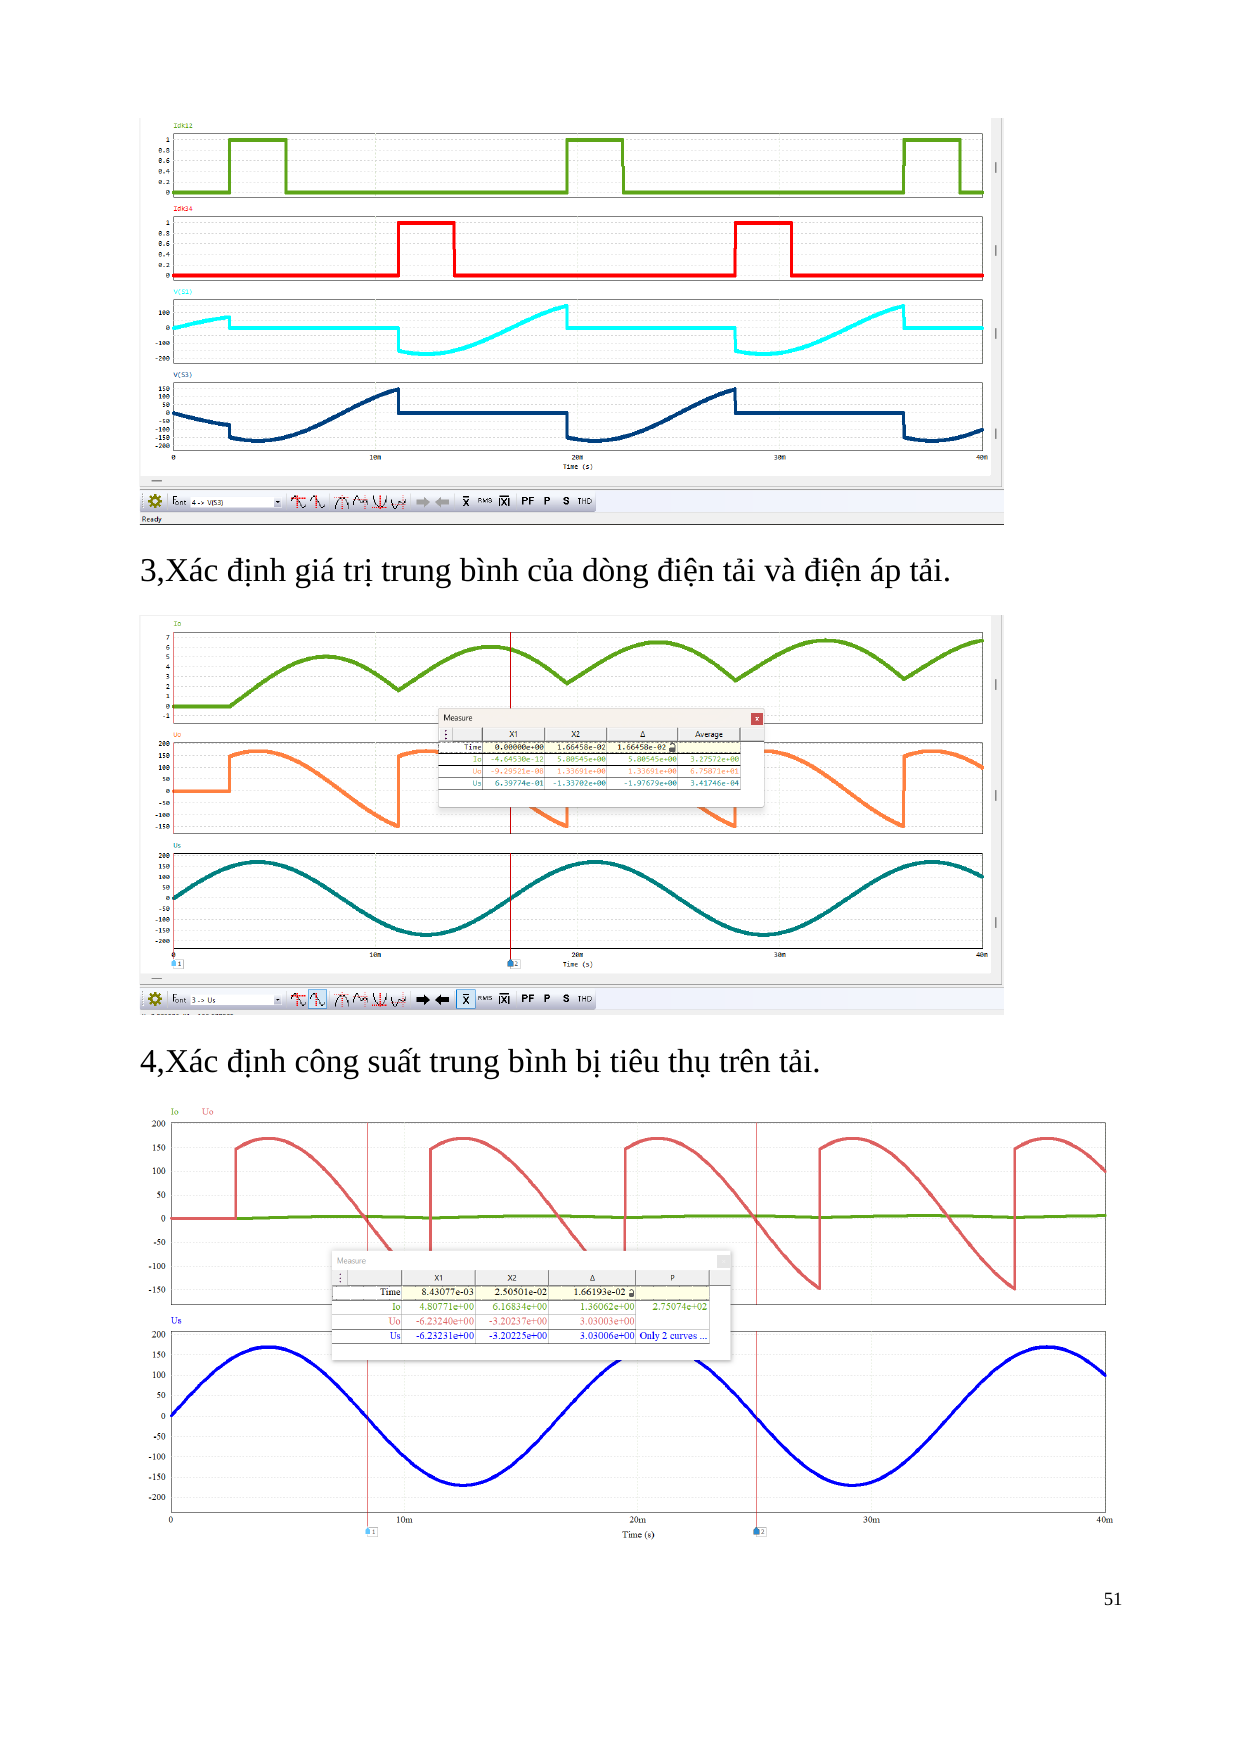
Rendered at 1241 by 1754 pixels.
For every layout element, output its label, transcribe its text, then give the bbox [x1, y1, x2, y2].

list 4,Xác định công suất trung bình bị tiêu thụ trên tải. [140, 1041, 1122, 1079]
picture [139, 1105, 1115, 1540]
picture [139, 118, 1004, 525]
list 3,Xác định giá trị trung bình của dòng điện tải và điện áp tải. [140, 550, 1122, 588]
picture [139, 615, 1004, 1015]
